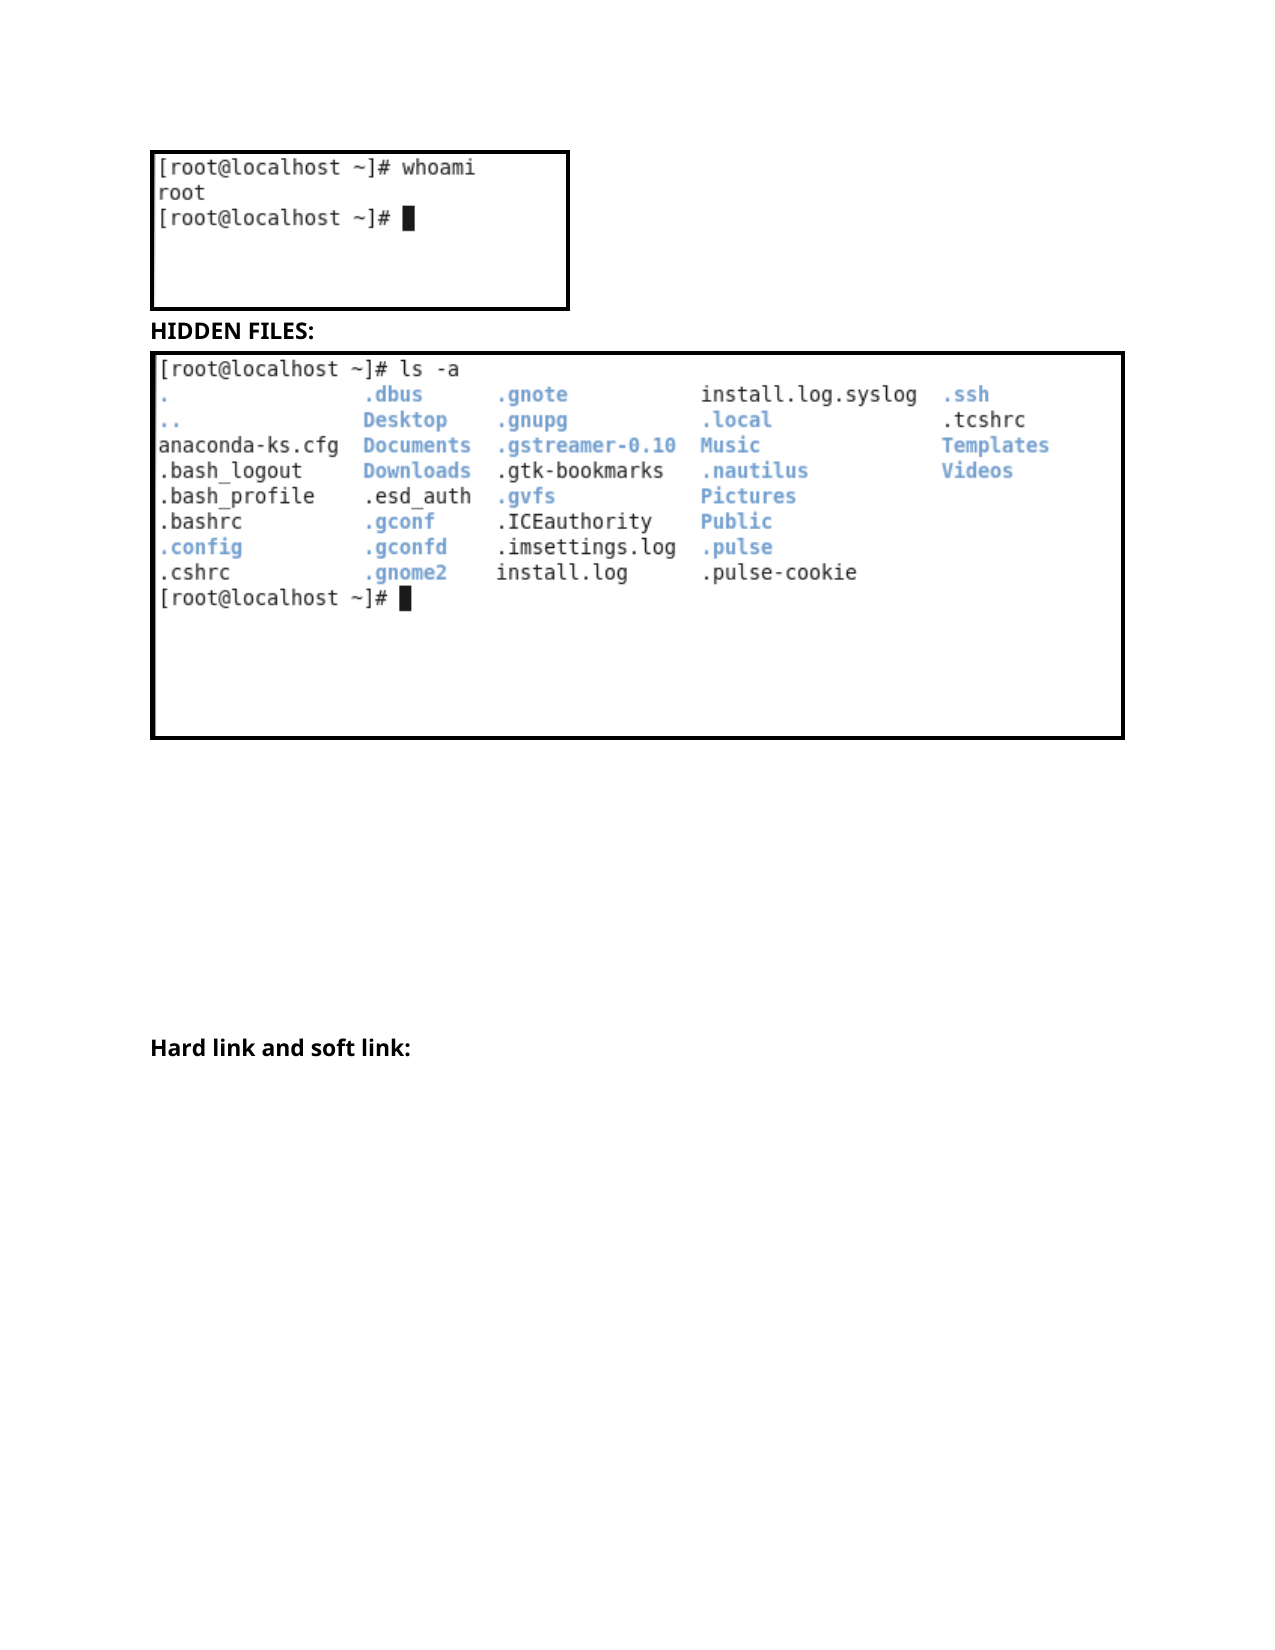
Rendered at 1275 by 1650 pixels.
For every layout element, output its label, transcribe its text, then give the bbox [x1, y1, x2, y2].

picture [154, 355, 1121, 736]
picture [154, 154, 566, 307]
text Hard link and soft link: [150, 1032, 1125, 1063]
text HIDDEN FILES: [150, 315, 1125, 346]
